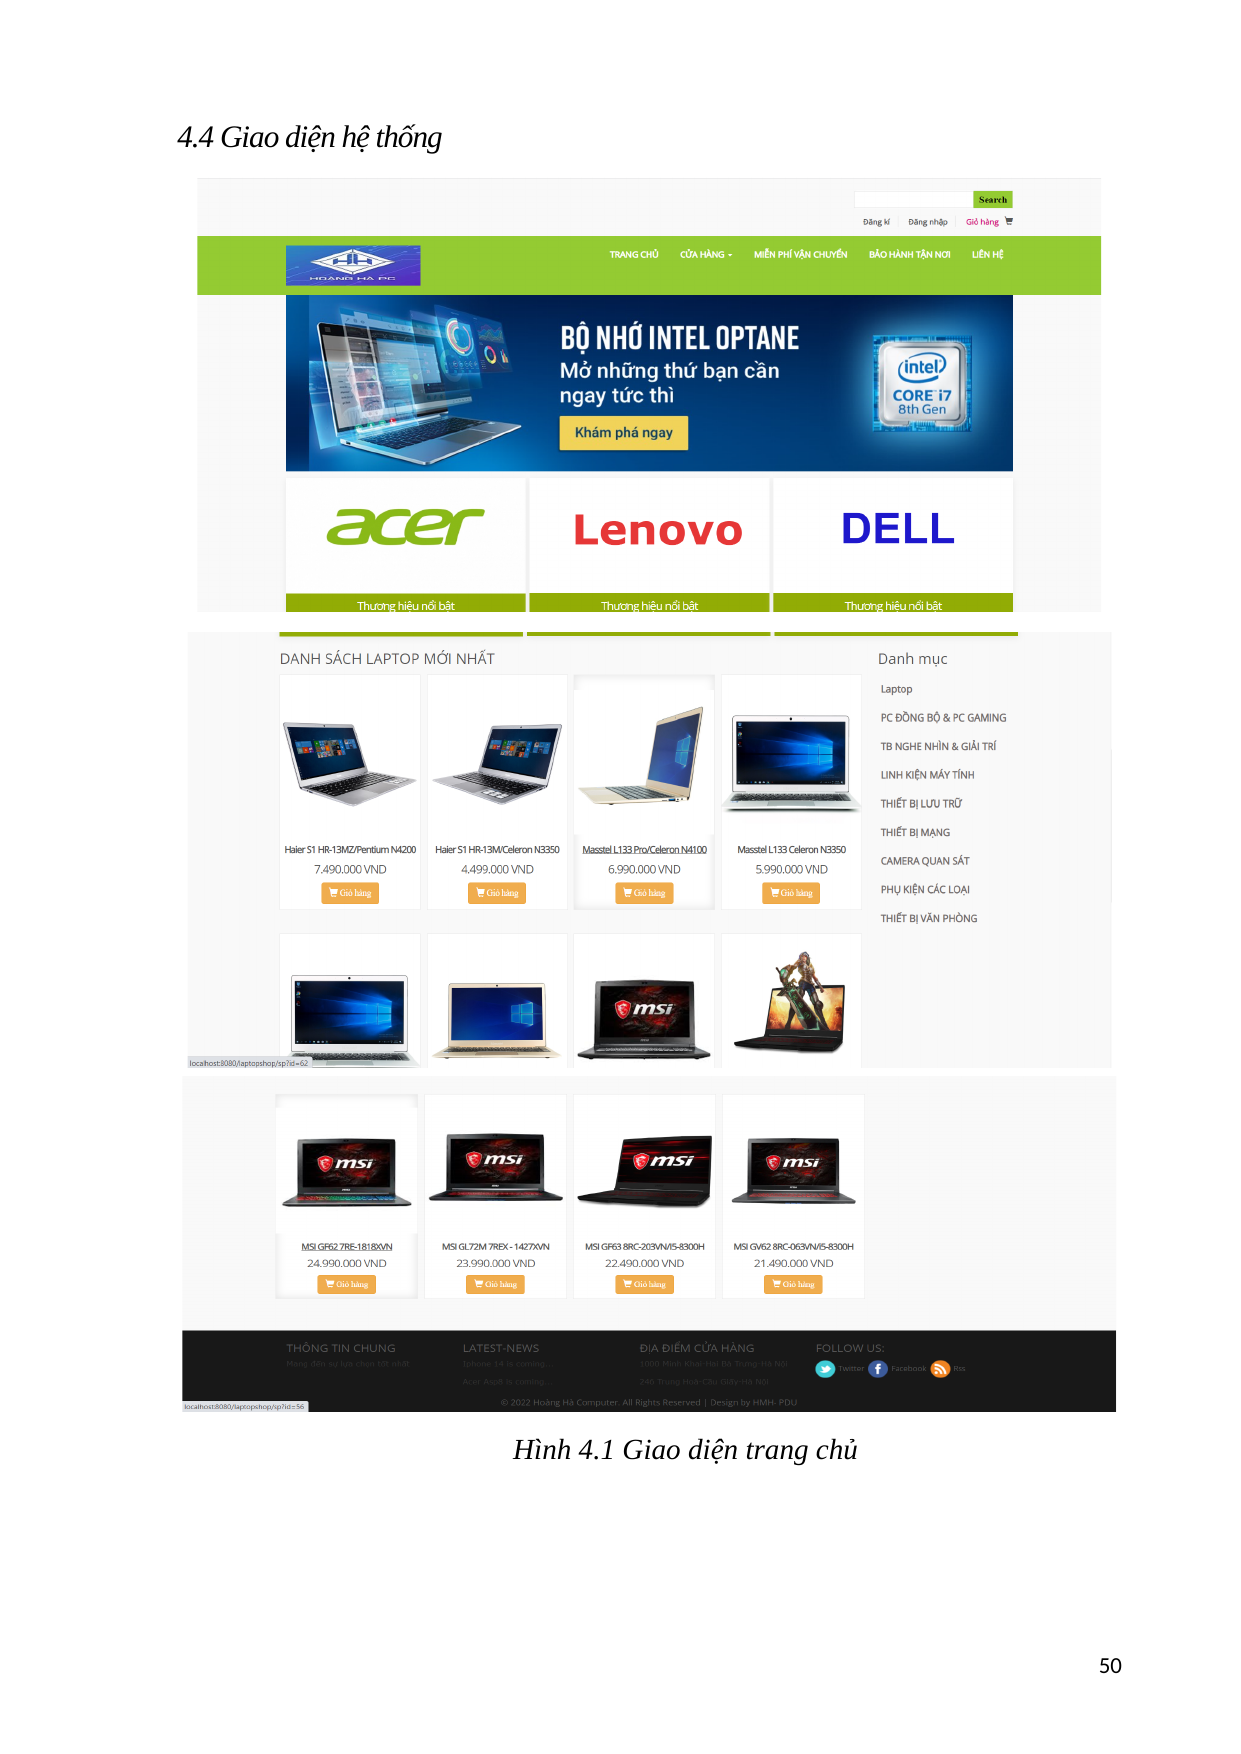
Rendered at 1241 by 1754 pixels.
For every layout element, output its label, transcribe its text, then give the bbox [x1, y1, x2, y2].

picture [187, 632, 1112, 1068]
title 4.4 Giao diện hệ thống [177, 118, 1122, 154]
picture [182, 1076, 1117, 1412]
text Hình 4.1 Giao diện trang chủ [177, 1432, 1122, 1466]
picture [197, 177, 1102, 612]
